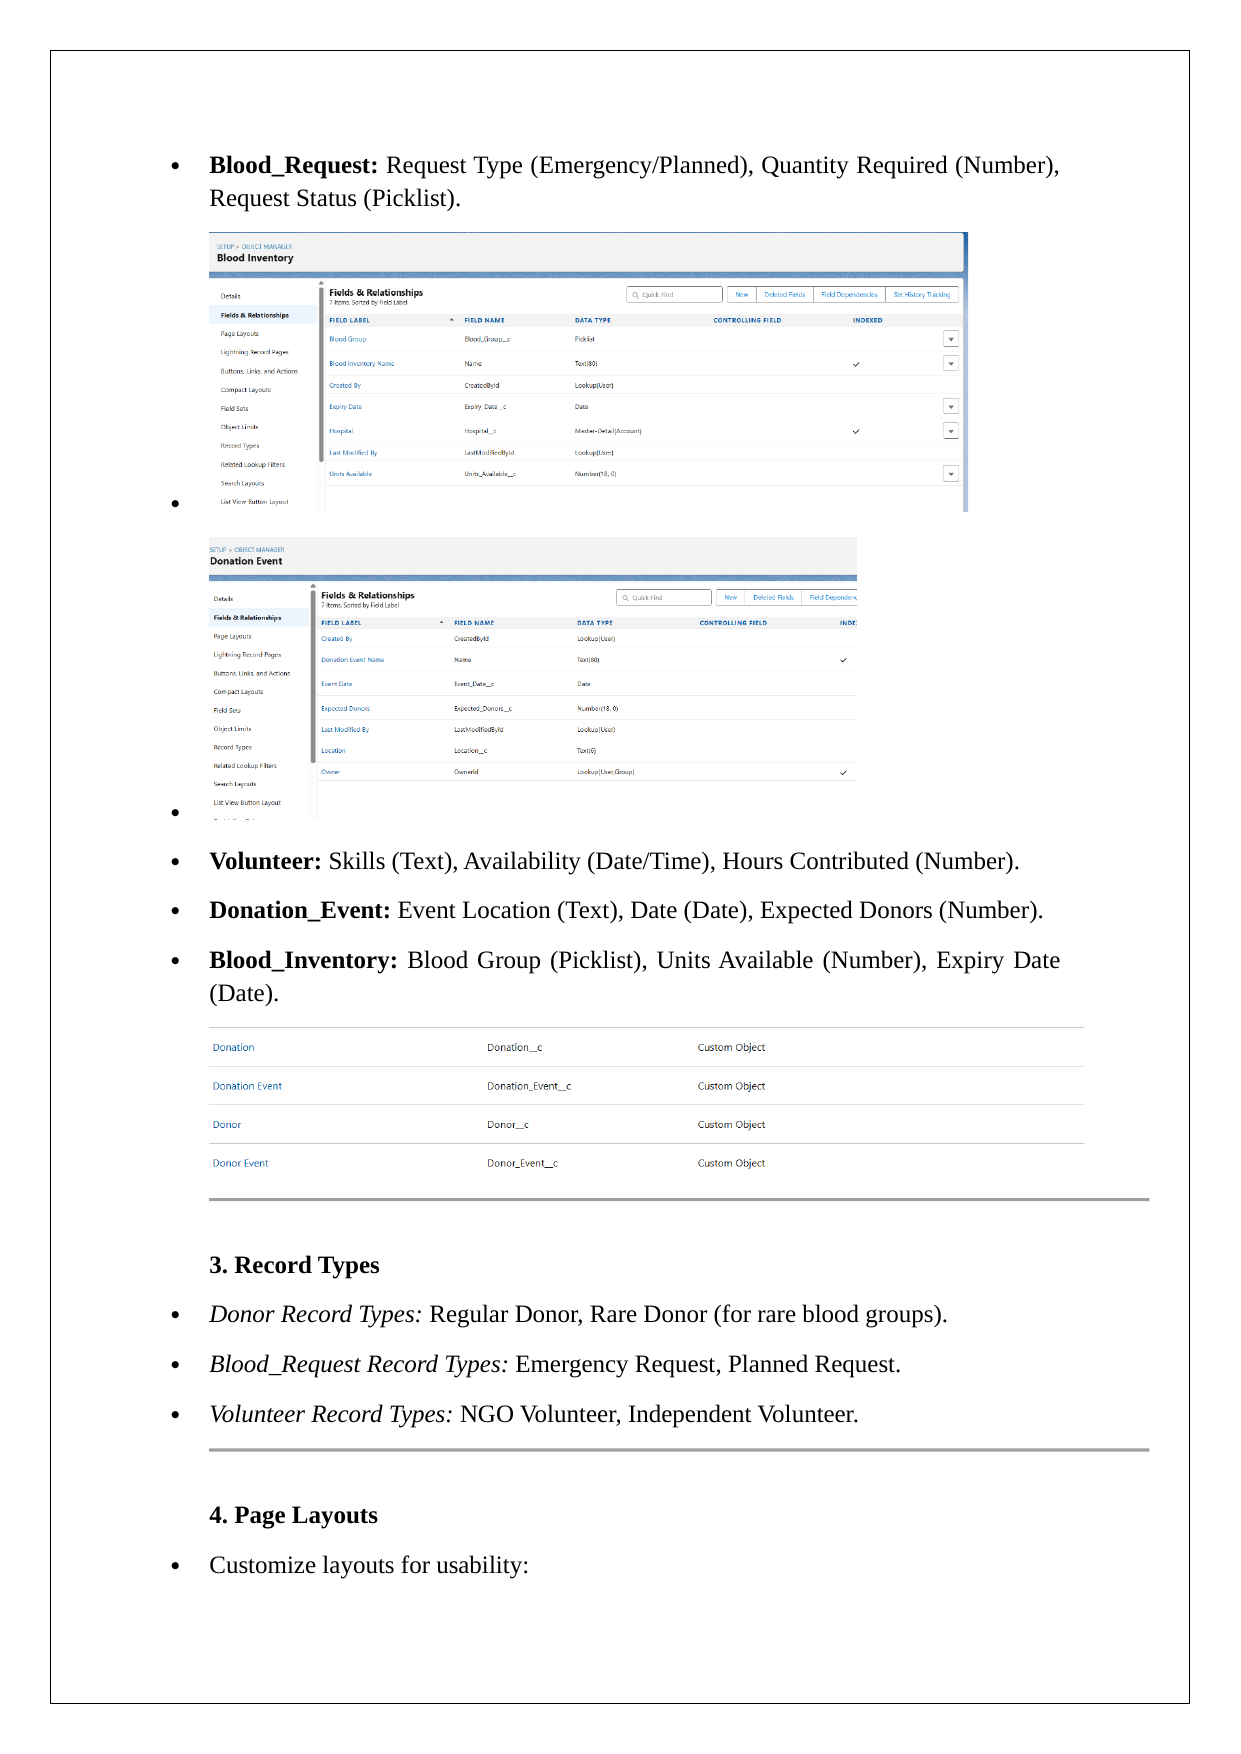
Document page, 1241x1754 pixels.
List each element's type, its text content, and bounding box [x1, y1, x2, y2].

list Donor Record Types: Regular Donor, Rare Donor (for rare blood groups). [172, 1299, 1061, 1328]
picture [209, 537, 857, 820]
list Customize layouts for usability: [172, 1550, 1061, 1578]
picture [209, 232, 969, 512]
text 3. Record Types [209, 1250, 1061, 1278]
picture [209, 1027, 1084, 1177]
list Blood_Request: Request Type (Emergency/Planned), Quantity Required (Number), Request Status (Picklist). [172, 150, 1061, 212]
list Donation_Event: Event Location (Text), Date (Date), Expected Donors (Number). [172, 895, 1061, 924]
list Blood_Request Record Types: Emergency Request, Planned Request. [172, 1349, 1061, 1378]
list Volunteer Record Types: NGO Volunteer, Independent Volunteer. [172, 1399, 1061, 1427]
text 4. Page Layouts [209, 1500, 1061, 1529]
list Blood_Inventory: Blood Group (Picklist), Units Available (Number), Expiry Date (Date). [172, 945, 1061, 1007]
list Volunteer: Skills (Text), Availability (Date/Time), Hours Contributed (Number). [172, 846, 1061, 874]
